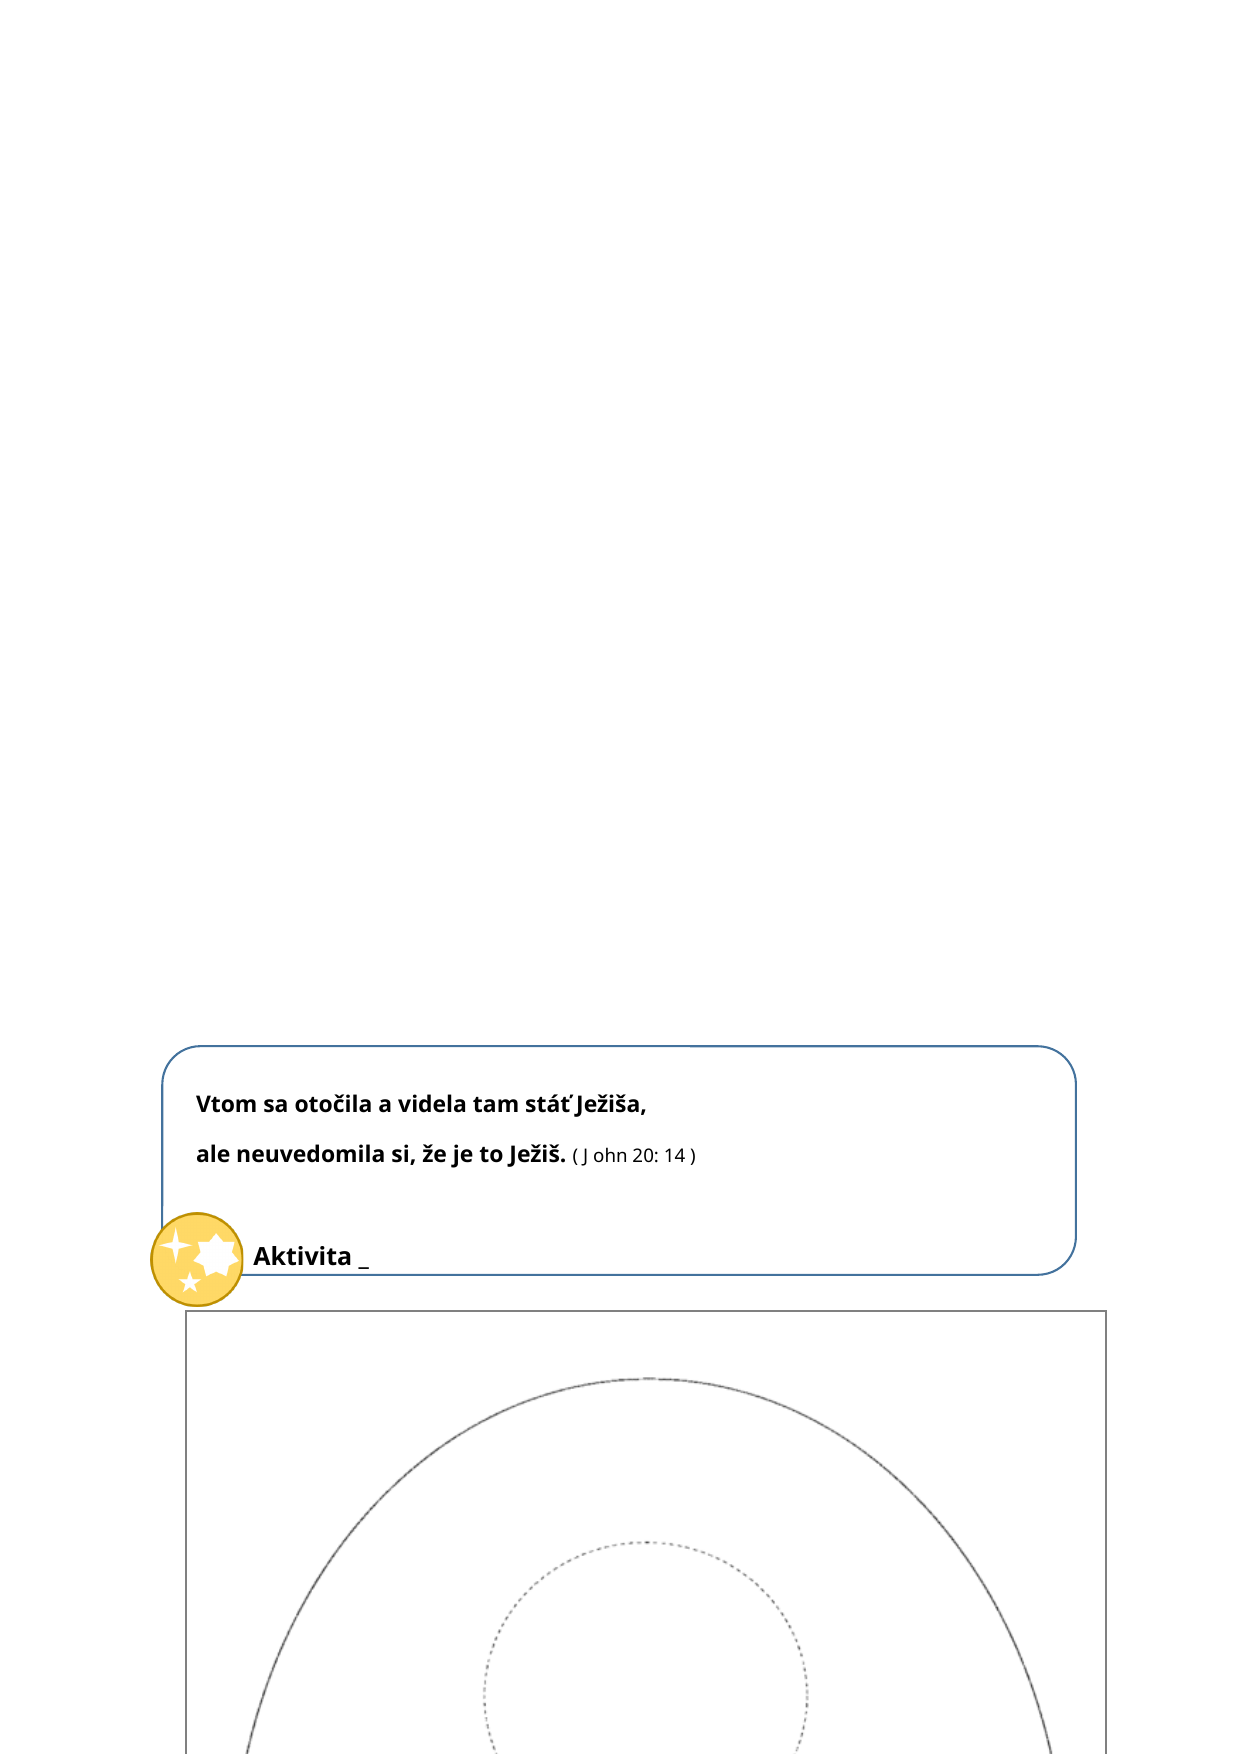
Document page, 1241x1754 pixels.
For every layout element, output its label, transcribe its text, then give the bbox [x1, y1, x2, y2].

text ale neuvedomila si, že je to Ježiš. ( J ohn 20: 14 ) [150, 1138, 1090, 1169]
picture [150, 1212, 244, 1307]
text Vtom sa otočila a videla tam stáť Ježiša, [150, 1088, 1090, 1119]
text Aktivita _ [244, 1239, 1090, 1273]
picture [187, 1312, 1105, 1754]
